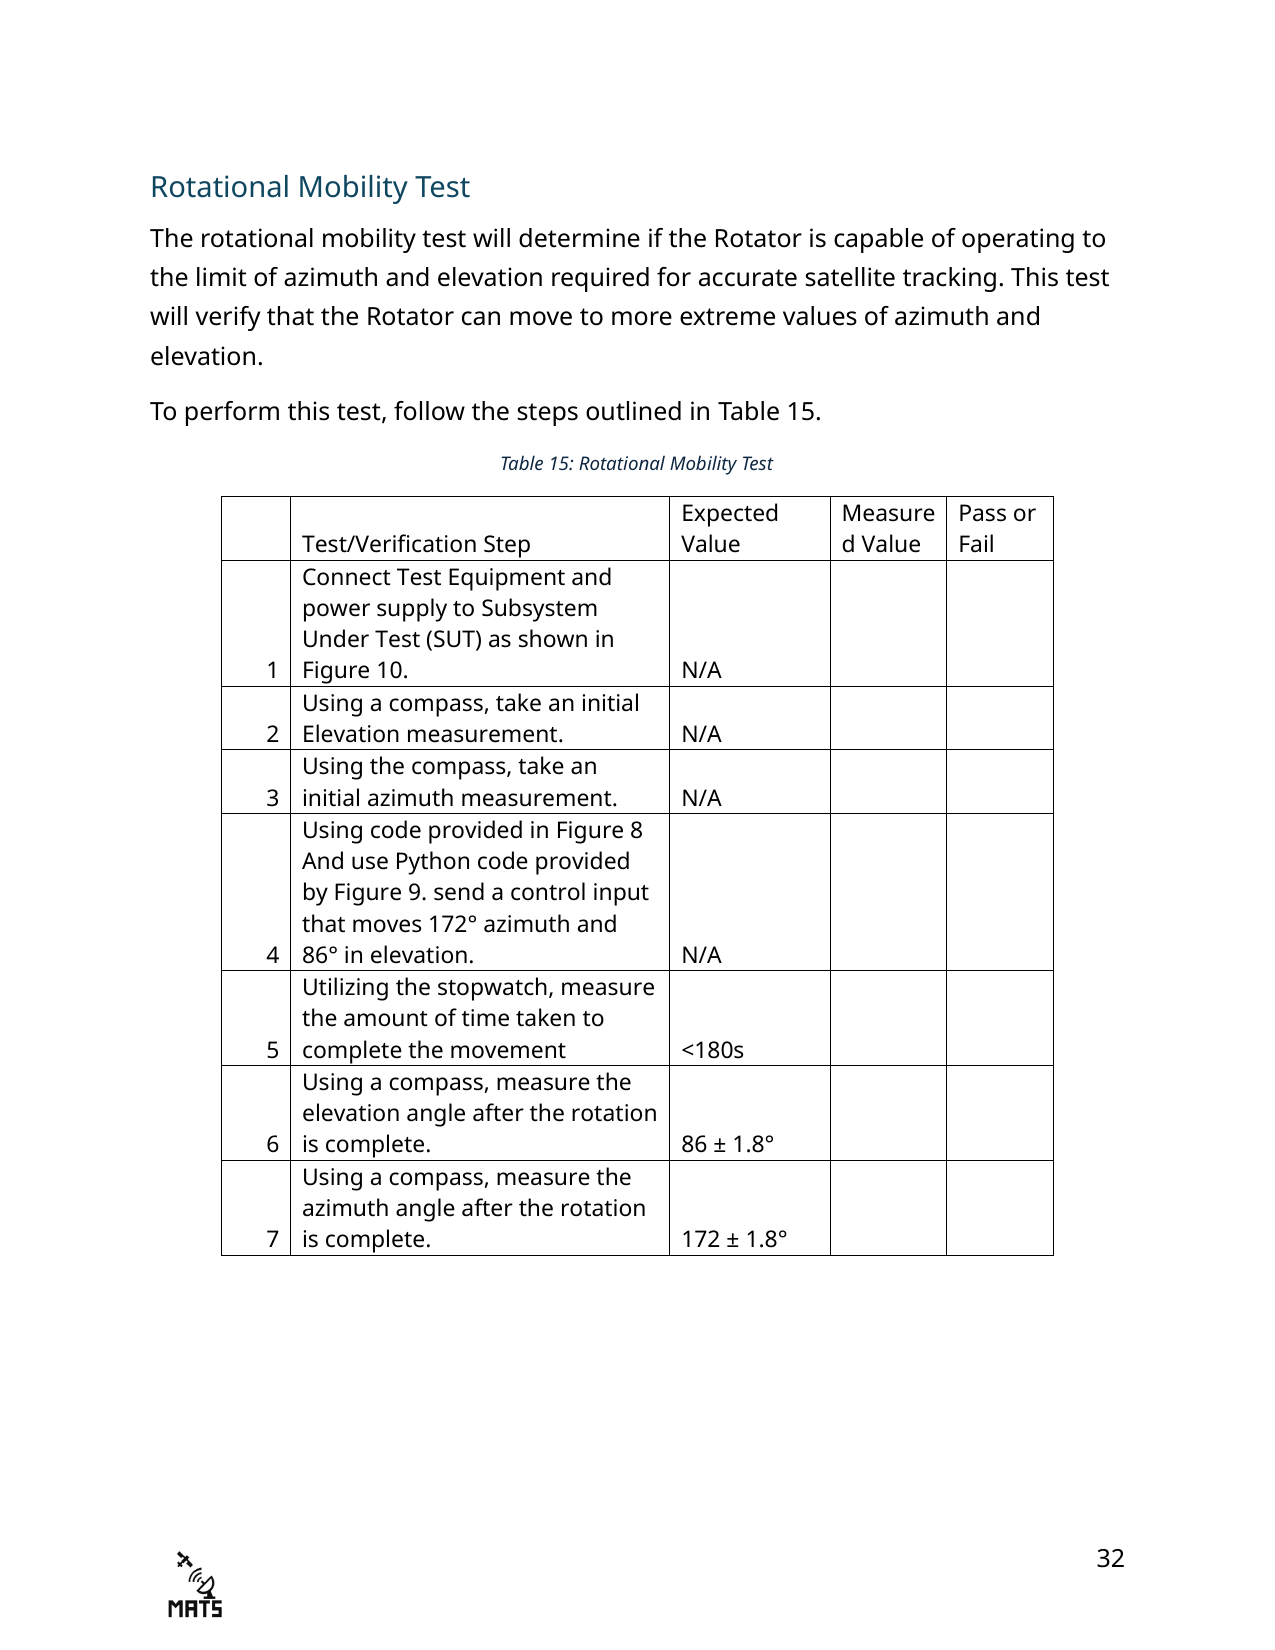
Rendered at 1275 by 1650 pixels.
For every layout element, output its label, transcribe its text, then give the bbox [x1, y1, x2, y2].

table_header Pass or Fail [947, 497, 1053, 560]
table_cell N/A [670, 561, 830, 686]
table_cell 2 [222, 687, 290, 749]
table_cell Using a compass, take an initial Elevation measurement. [291, 687, 669, 749]
table_cell [831, 814, 946, 970]
table_header Expected Value [670, 497, 830, 560]
table_cell [947, 750, 1053, 813]
table_cell [947, 1161, 1053, 1254]
table_cell 3 [222, 750, 290, 813]
table_cell 1 [222, 561, 290, 686]
table_cell 86 ± 1.8° [670, 1066, 830, 1160]
picture [150, 1542, 240, 1632]
table_cell 5 [222, 971, 290, 1065]
table_cell [947, 814, 1053, 970]
table_cell Utilizing the stopwatch, measure the amount of time taken to complete the movement [291, 971, 669, 1065]
text To perform this test, follow the steps outlined in Table 15. [150, 394, 1125, 428]
table_cell 6 [222, 1066, 290, 1160]
table_cell [947, 687, 1053, 749]
table_cell [831, 971, 946, 1065]
table_header [222, 497, 290, 560]
subtitle Rotational Mobility Test [150, 167, 1125, 206]
table_cell Using a compass, measure the azimuth angle after the rotation is complete. [291, 1161, 669, 1254]
table_cell [947, 971, 1053, 1065]
table_cell [831, 687, 946, 749]
table_cell Using the compass, take an initial azimuth measurement. [291, 750, 669, 813]
table_cell [947, 561, 1053, 686]
table_cell [831, 750, 946, 813]
table_cell Connect Test Equipment and power supply to Subsystem Under Test (SUT) as shown in Figure 7. [291, 561, 669, 686]
table_cell [831, 1161, 946, 1254]
table_cell <180s [670, 971, 830, 1065]
table_cell 172 ± 1.8° [670, 1161, 830, 1254]
table_cell 4 [222, 814, 290, 970]
table_header Test/Verification Step [291, 497, 669, 560]
table_cell 7 [222, 1161, 290, 1254]
table_cell N/A [670, 750, 830, 813]
text Table 15: Rotational Mobility Test [150, 450, 1125, 475]
table_cell [947, 1066, 1053, 1160]
text The rotational mobility test will determine if the Rotator is capable of operating to the limit of azimuth and elevation required for accurate satellite tracking. This test will verify that the Rotator can move to more extreme values of azimuth and elevation. [150, 221, 1125, 372]
table_cell N/A [670, 687, 830, 749]
table_cell Using a compass, measure the elevation angle after the rotation is complete. [291, 1066, 669, 1160]
table_cell [831, 1066, 946, 1160]
table_cell N/A [670, 814, 830, 970]
table_cell [831, 561, 946, 686]
table_header Measured Value [831, 497, 946, 560]
table_cell Using code provided in Figure 8 And use Python code provided by Figure 9. send a control input that moves 172° azimuth and 86° in elevation. [291, 814, 669, 970]
